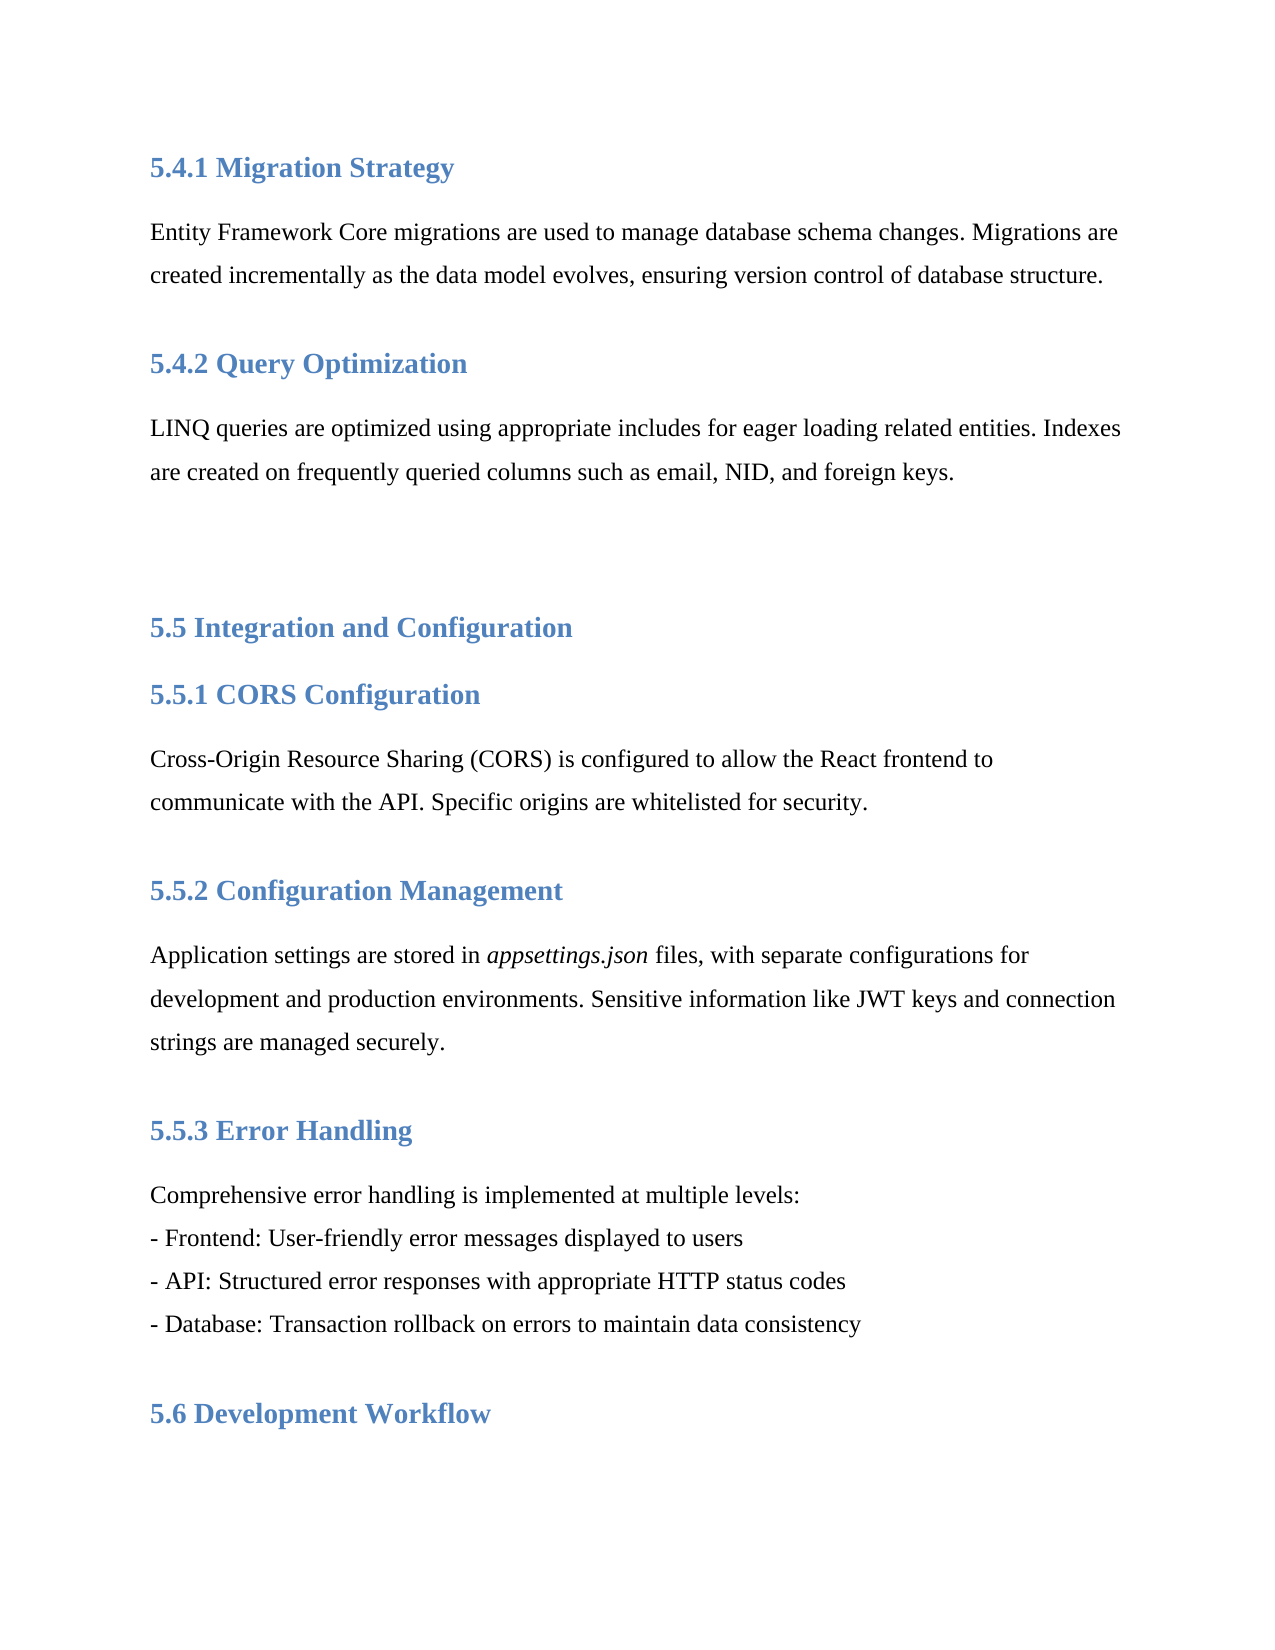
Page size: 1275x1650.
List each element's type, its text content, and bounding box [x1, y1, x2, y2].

text Comprehensive error handling is implemented at multiple levels: [150, 1180, 1125, 1209]
text - Frontend: User-friendly error messages displayed to users [150, 1223, 1125, 1252]
text Cross-Origin Resource Sharing (CORS) is configured to allow the React frontend to communicate with the API. Specific origins are whitelisted for security. [150, 744, 1125, 816]
text Entity Framework Core migrations are used to manage database schema changes. Migrations are created incrementally as the data model evolves, ensuring version control of database structure. [150, 217, 1125, 289]
text - API: Structured error responses with appropriate HTTP status codes [150, 1266, 1125, 1295]
text 5.5.2 Configuration Management [150, 873, 1125, 907]
text 5.5 Integration and Configuration [150, 610, 1125, 643]
text 5.5.1 CORS Configuration [150, 677, 1125, 711]
text 5.6 Development Workflow [150, 1396, 1125, 1429]
text LINQ queries are optimized using appropriate includes for eager loading related entities. Indexes are created on frequently queried columns such as email, NID, and foreign keys. [150, 413, 1125, 485]
text 5.4.2 Query Optimization [150, 346, 1125, 380]
text 5.5.3 Error Handling [150, 1113, 1125, 1147]
text 5.4.1 Migration Strategy [150, 150, 1125, 183]
text - Database: Transaction rollback on errors to maintain data consistency [150, 1309, 1125, 1338]
text Application settings are stored in appsettings.json files, with separate configurations for development and production environments. Sensitive information like JWT keys and connection strings are managed securely. [150, 941, 1125, 1056]
